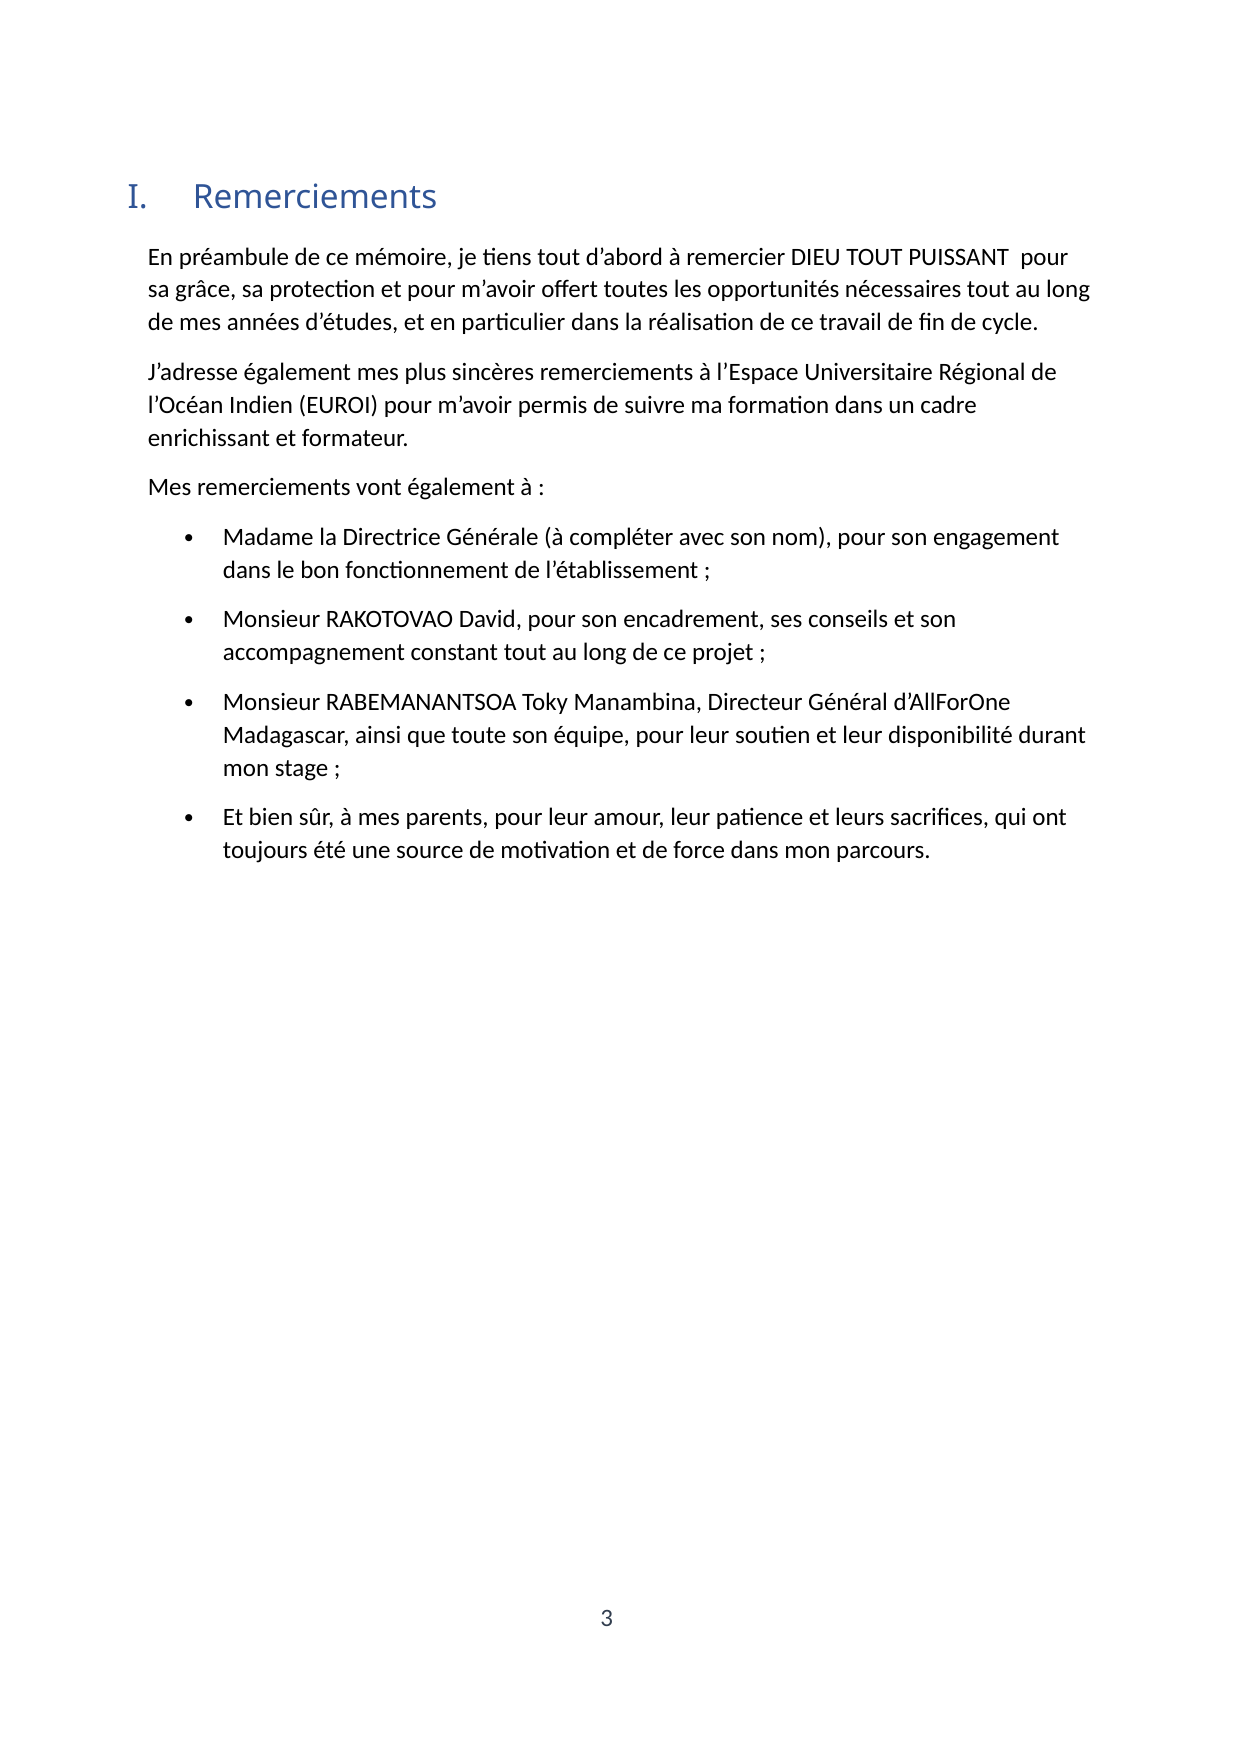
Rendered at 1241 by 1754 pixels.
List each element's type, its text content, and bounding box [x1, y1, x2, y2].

text En préambule de ce mémoire, je tiens tout d’abord à remercier DIEU TOUT PUISSANT pour sa grâce, sa protection et pour m’avoir offert toutes les opportunités nécessaires tout au long de mes années d’études, et en particulier dans la réalisation de ce travail de fin de cycle. [148, 241, 1093, 337]
subtitle Remerciements [148, 173, 1093, 218]
list Et bien sûr, à mes parents, pour leur amour, leur patience et leurs sacrifices, qui ont toujours été une source de motivation et de force dans mon parcours. [185, 802, 1093, 865]
list Monsieur RAKOTOVAO David, pour son encadrement, ses conseils et son accompagnement constant tout au long de ce projet ; [185, 604, 1093, 667]
list Monsieur RABEMANANTSOA Toky Manambina, Directeur Général d’AllForOne Madagascar, ainsi que toute son équipe, pour leur soutien et leur disponibilité durant mon stage ; [185, 686, 1093, 782]
list Madame la Directrice Générale (à compléter avec son nom), pour son engagement dans le bon fonctionnement de l’établissement ; [185, 521, 1093, 584]
text J’adresse également mes plus sincères remerciements à l’Espace Universitaire Régional de l’Océan Indien (EUROI) pour m’avoir permis de suivre ma formation dans un cadre enrichissant et formateur. [148, 356, 1093, 452]
text Mes remerciements vont également à : [148, 472, 1093, 502]
